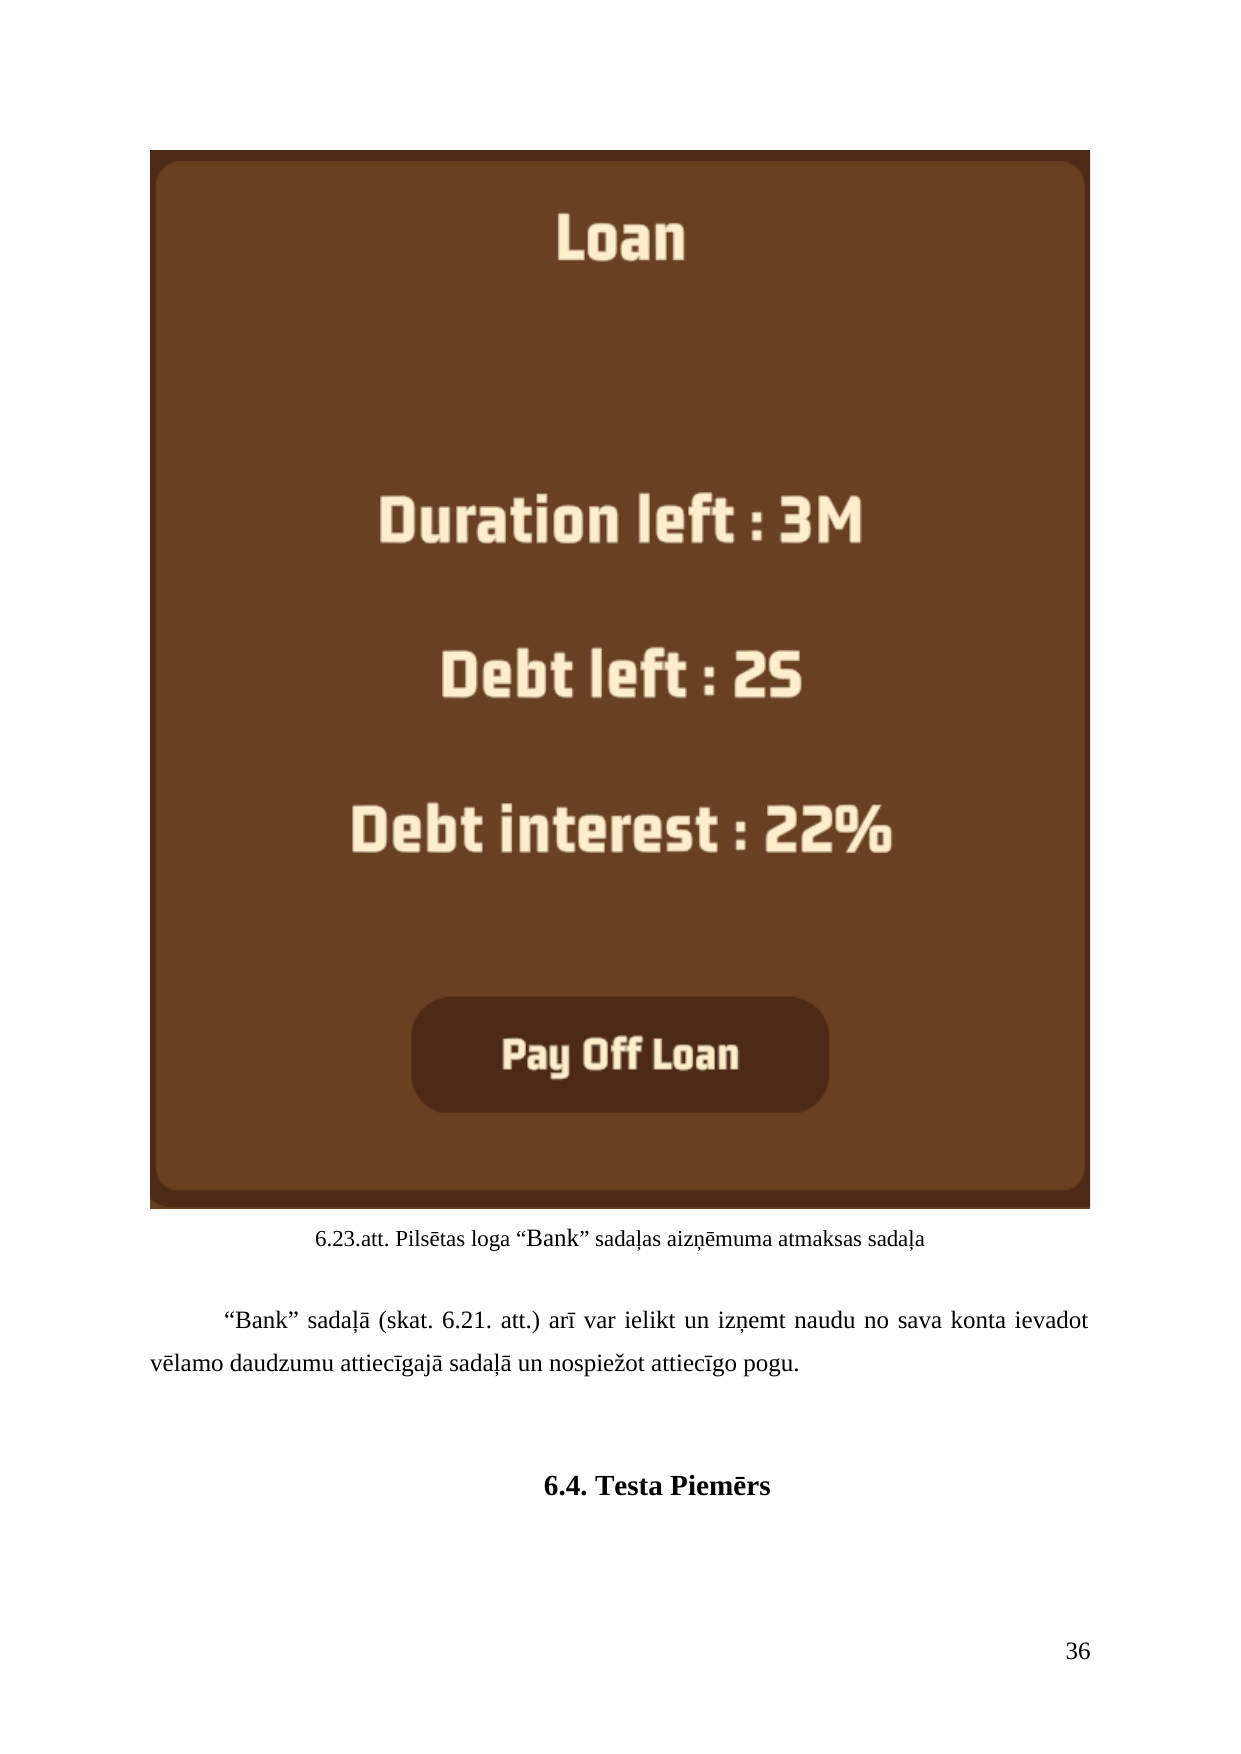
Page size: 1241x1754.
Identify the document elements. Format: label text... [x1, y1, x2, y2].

subtitle 6.4. Testa Piemērs [150, 1468, 1090, 1502]
text 6.23.att. Pilsētas loga “Bank” sadaļas aizņēmuma atmaksas sadaļa [150, 1223, 1090, 1251]
text “Bank” sadaļā (skat. 6.21. att.) arī var ielikt un izņemt naudu no sava konta ievadot vēlamo daudzumu attiecīgajā sadaļā un nospiežot attiecīgo pogu. [150, 1305, 1090, 1377]
picture [150, 150, 1091, 1209]
